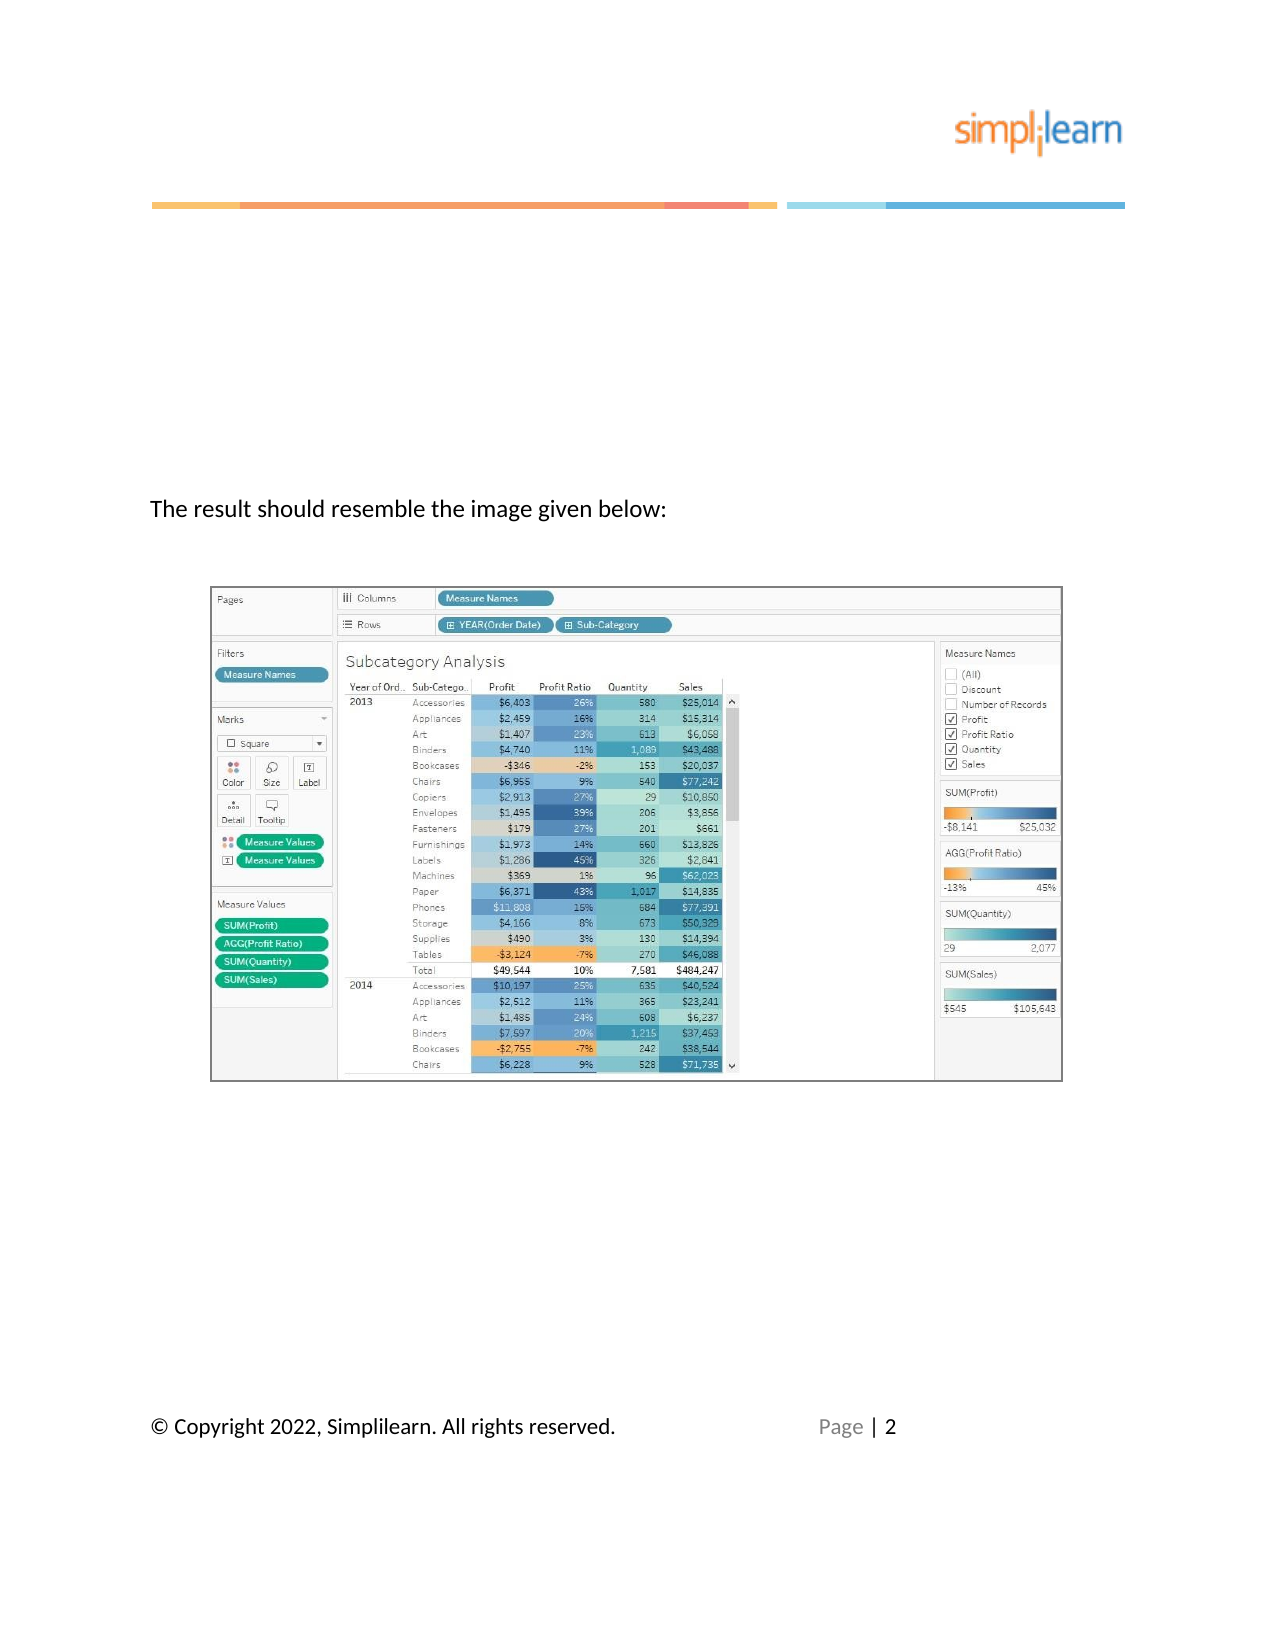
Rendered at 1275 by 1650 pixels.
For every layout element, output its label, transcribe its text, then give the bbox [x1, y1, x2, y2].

picture [951, 102, 1125, 171]
picture [212, 588, 1061, 1080]
picture [150, 201, 1125, 212]
text The result should resemble the image given below: [150, 493, 1125, 524]
